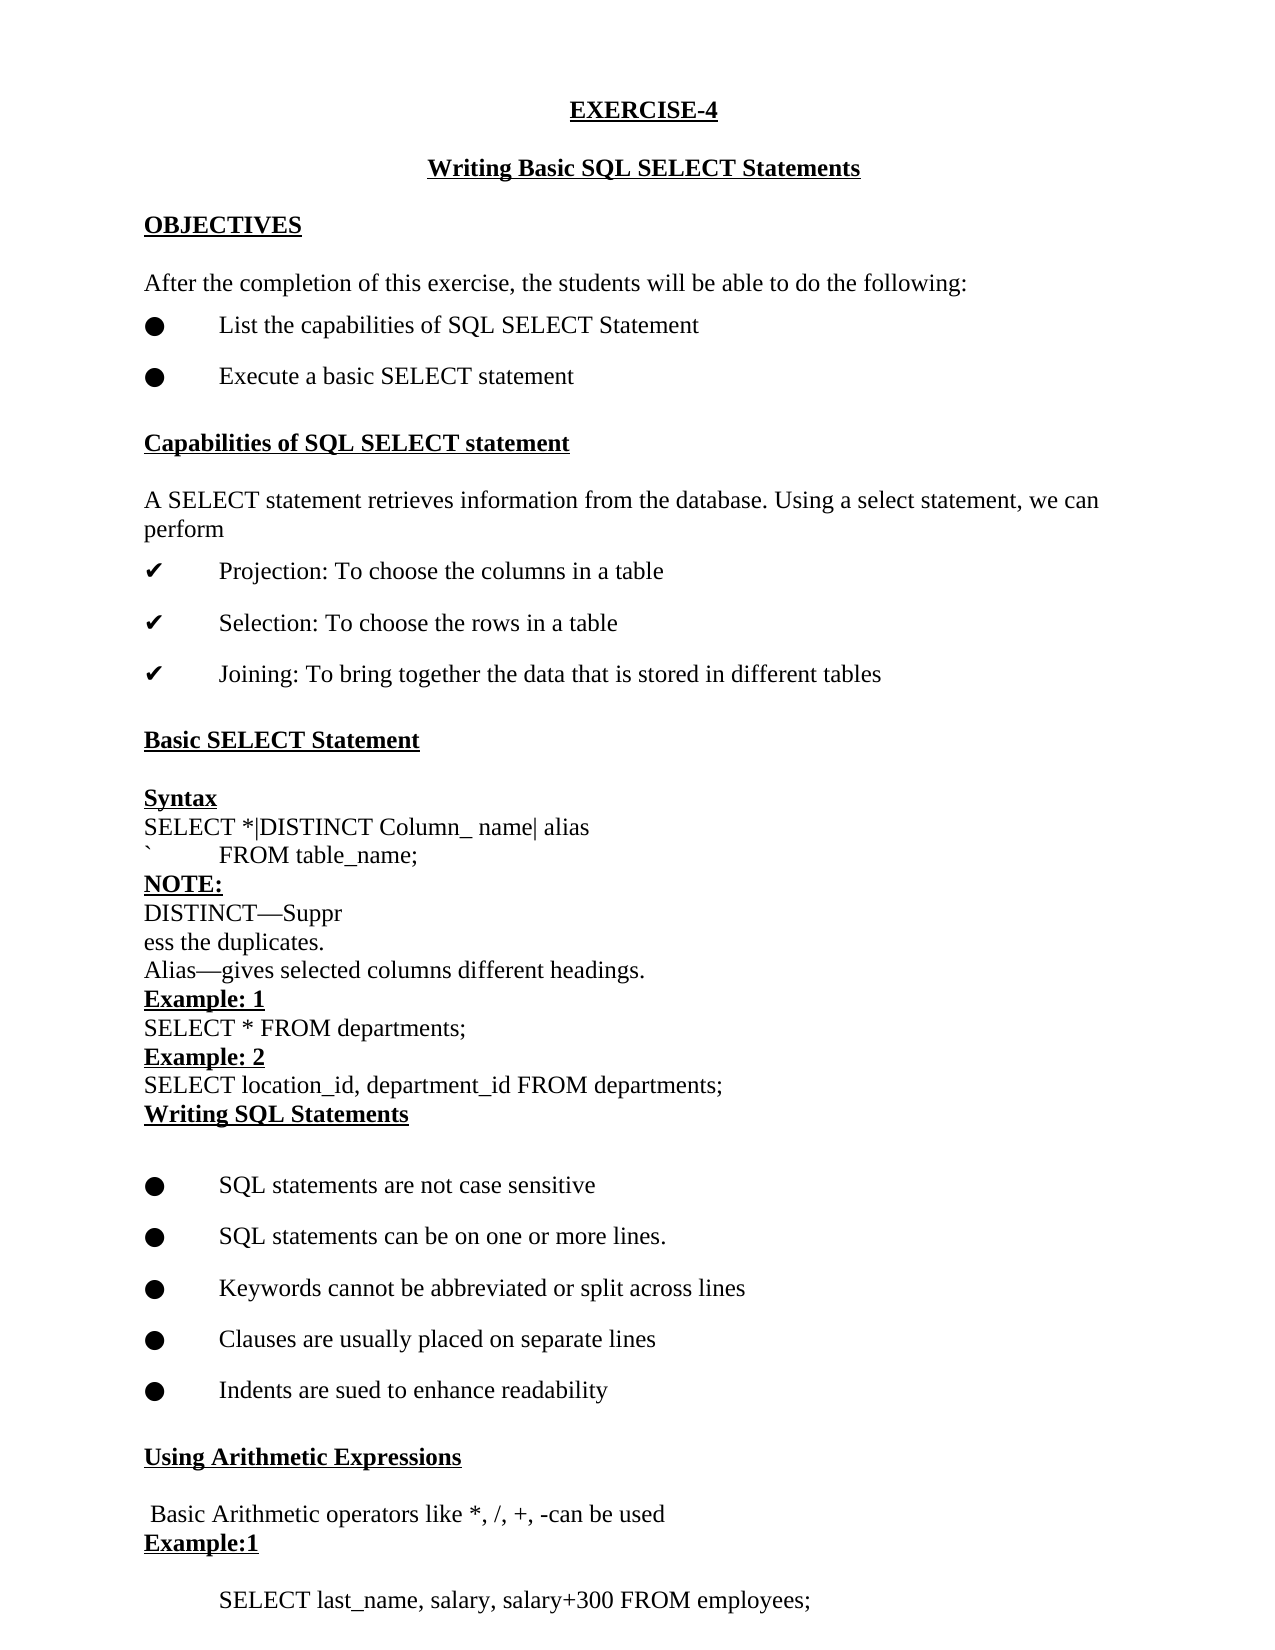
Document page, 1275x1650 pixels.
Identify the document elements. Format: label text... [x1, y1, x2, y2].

text Capabilities of SQL SELECT statement [143, 428, 1144, 457]
text SELECT * FROM departments; [143, 1013, 1144, 1042]
text Example: 2 [143, 1042, 1144, 1070]
list List the capabilities of SQL SELECT Statement [143, 297, 1144, 348]
list Execute a basic SELECT statement [143, 348, 1144, 399]
text Basic SELECT Statement [143, 725, 1144, 754]
text SELECT last_name, salary, salary+300 FROM employees; [143, 1585, 1144, 1614]
list SQL statements can be on one or more lines. [143, 1208, 1144, 1259]
text NOTE: [143, 869, 1144, 898]
text OBJECTIVES [143, 210, 1144, 239]
list Joining: To bring together the data that is stored in different tables [143, 645, 1144, 697]
text DISTINCT—Suppr [143, 898, 1144, 927]
text Example: 1 [143, 984, 1144, 1013]
text SELECT *|DISTINCT Column_ name| alias ` FROM table_name; [143, 812, 1144, 869]
text Example:1 [143, 1528, 1144, 1557]
text Writing SQL Statements [143, 1099, 1144, 1128]
text Using Arithmetic Expressions [143, 1442, 1144, 1470]
text SELECT location_id, department_id FROM departments; [143, 1070, 1144, 1099]
list Keywords cannot be abbreviated or split across lines [143, 1259, 1144, 1310]
text Syntax [143, 783, 1144, 812]
list Indents are sued to enhance readability [143, 1362, 1144, 1413]
text EXERCISE-4 [143, 95, 1144, 124]
text After the completion of this exercise, the students will be able to do the following: [143, 268, 1144, 297]
text ess the duplicates. [143, 927, 1144, 955]
text A SELECT statement retrieves information from the database. Using a select statement, we can perform [143, 485, 1144, 543]
text Basic Arithmetic operators like *, /, +, -can be used [143, 1499, 1144, 1528]
list SQL statements are not case sensitive [143, 1157, 1144, 1208]
list Projection: To choose the columns in a table [143, 543, 1144, 594]
text Writing Basic SQL SELECT Statements [143, 153, 1144, 182]
text Alias—gives selected columns different headings. [143, 955, 1144, 984]
list Clauses are usually placed on separate lines [143, 1310, 1144, 1362]
list Selection: To choose the rows in a table [143, 594, 1144, 645]
